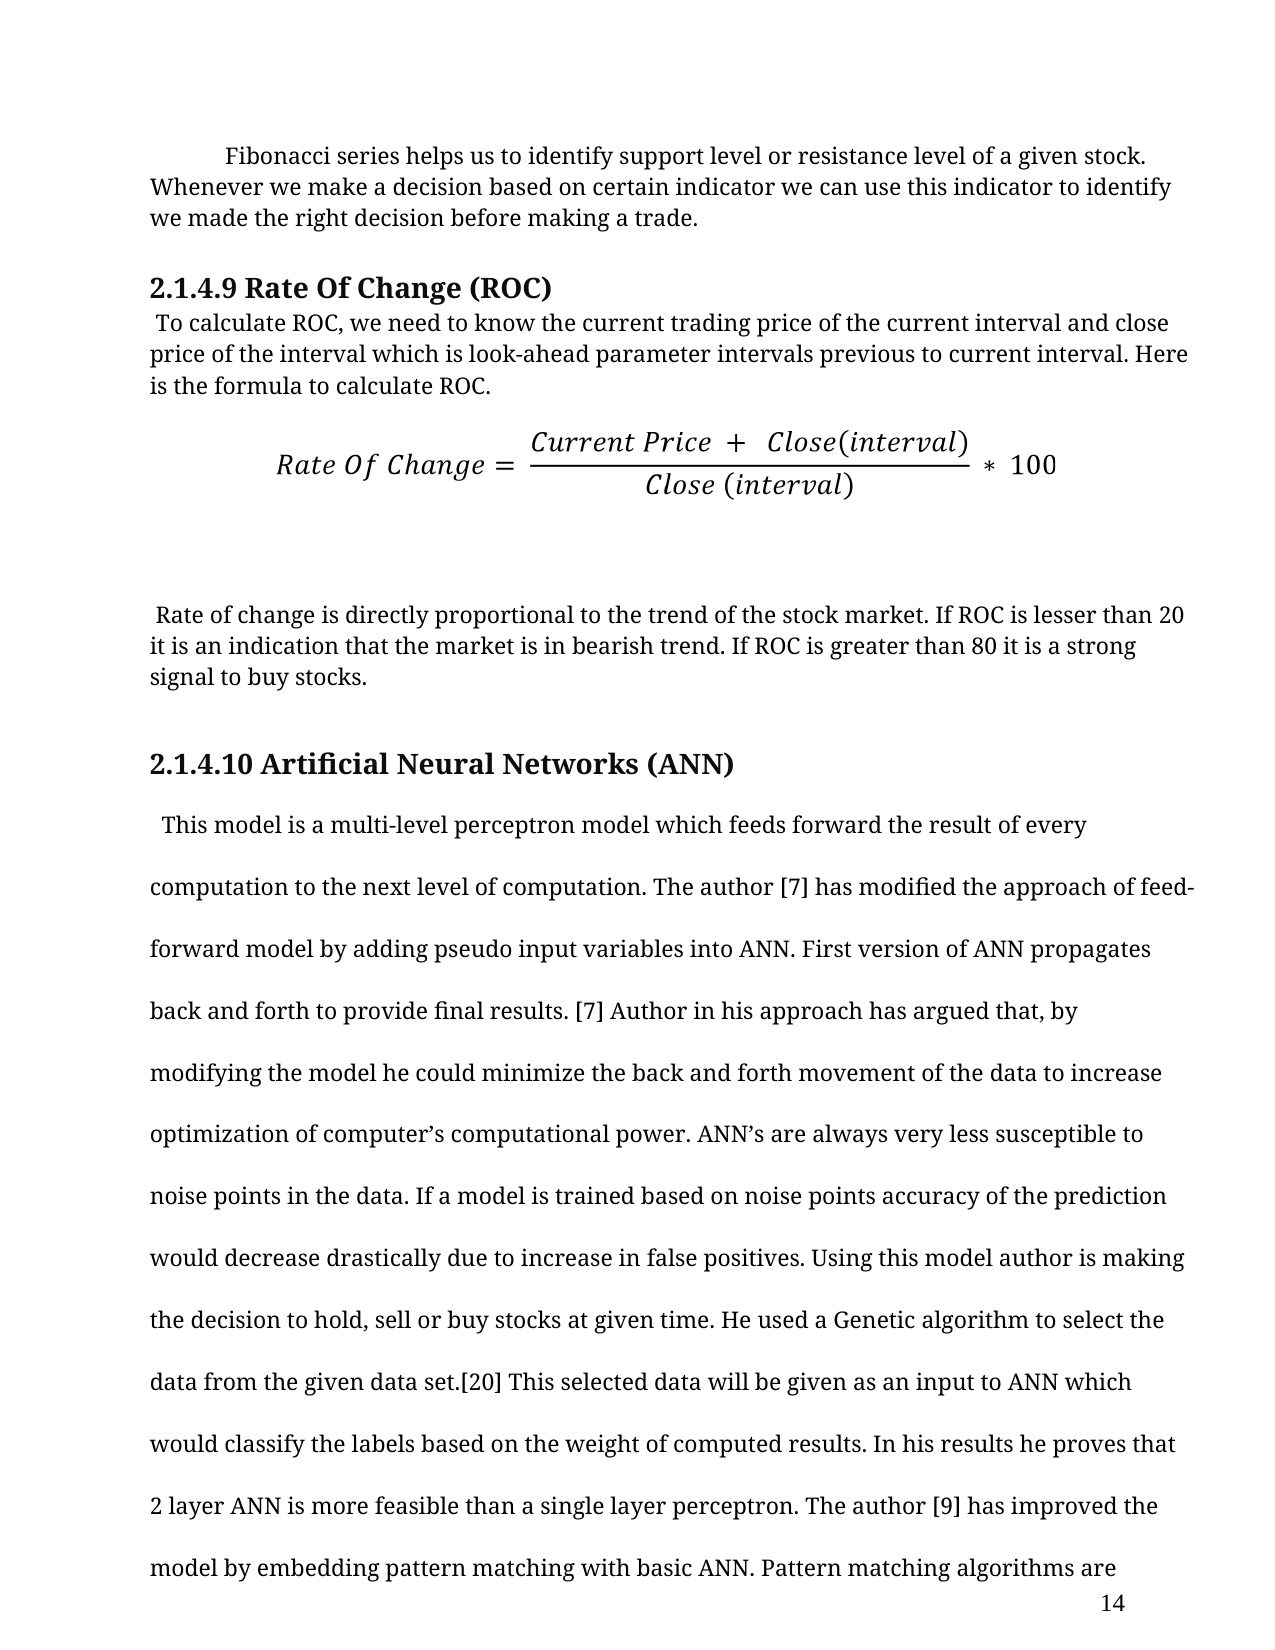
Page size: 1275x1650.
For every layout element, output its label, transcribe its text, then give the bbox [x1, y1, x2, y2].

text Rate of change is directly proportional to the trend of the stock market. If ROC is lesser than 20 it is an indication that the market is in bearish trend. If ROC is greater than 80 it is a strong signal to buy stocks. [149, 598, 1195, 692]
subtitle 2.1.4.10 Artificial Neural Networks (ANN) [149, 744, 1196, 783]
subtitle 2.1.4.9 Rate Of Change (ROC) [149, 269, 1196, 307]
text Fibonacci series helps us to identify support level or resistance level of a given stock. Whenever we make a decision based on certain indicator we can use this indicator to identify we made the right decision before making a trade. [149, 139, 1196, 233]
text To calculate ROC, we need to know the current trading price of the current interval and close price of the interval which is look-ahead parameter intervals previous to current interval. Here is the formula to calculate ROC. [149, 307, 1195, 401]
picture [275, 429, 1056, 500]
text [149, 809, 1195, 1583]
